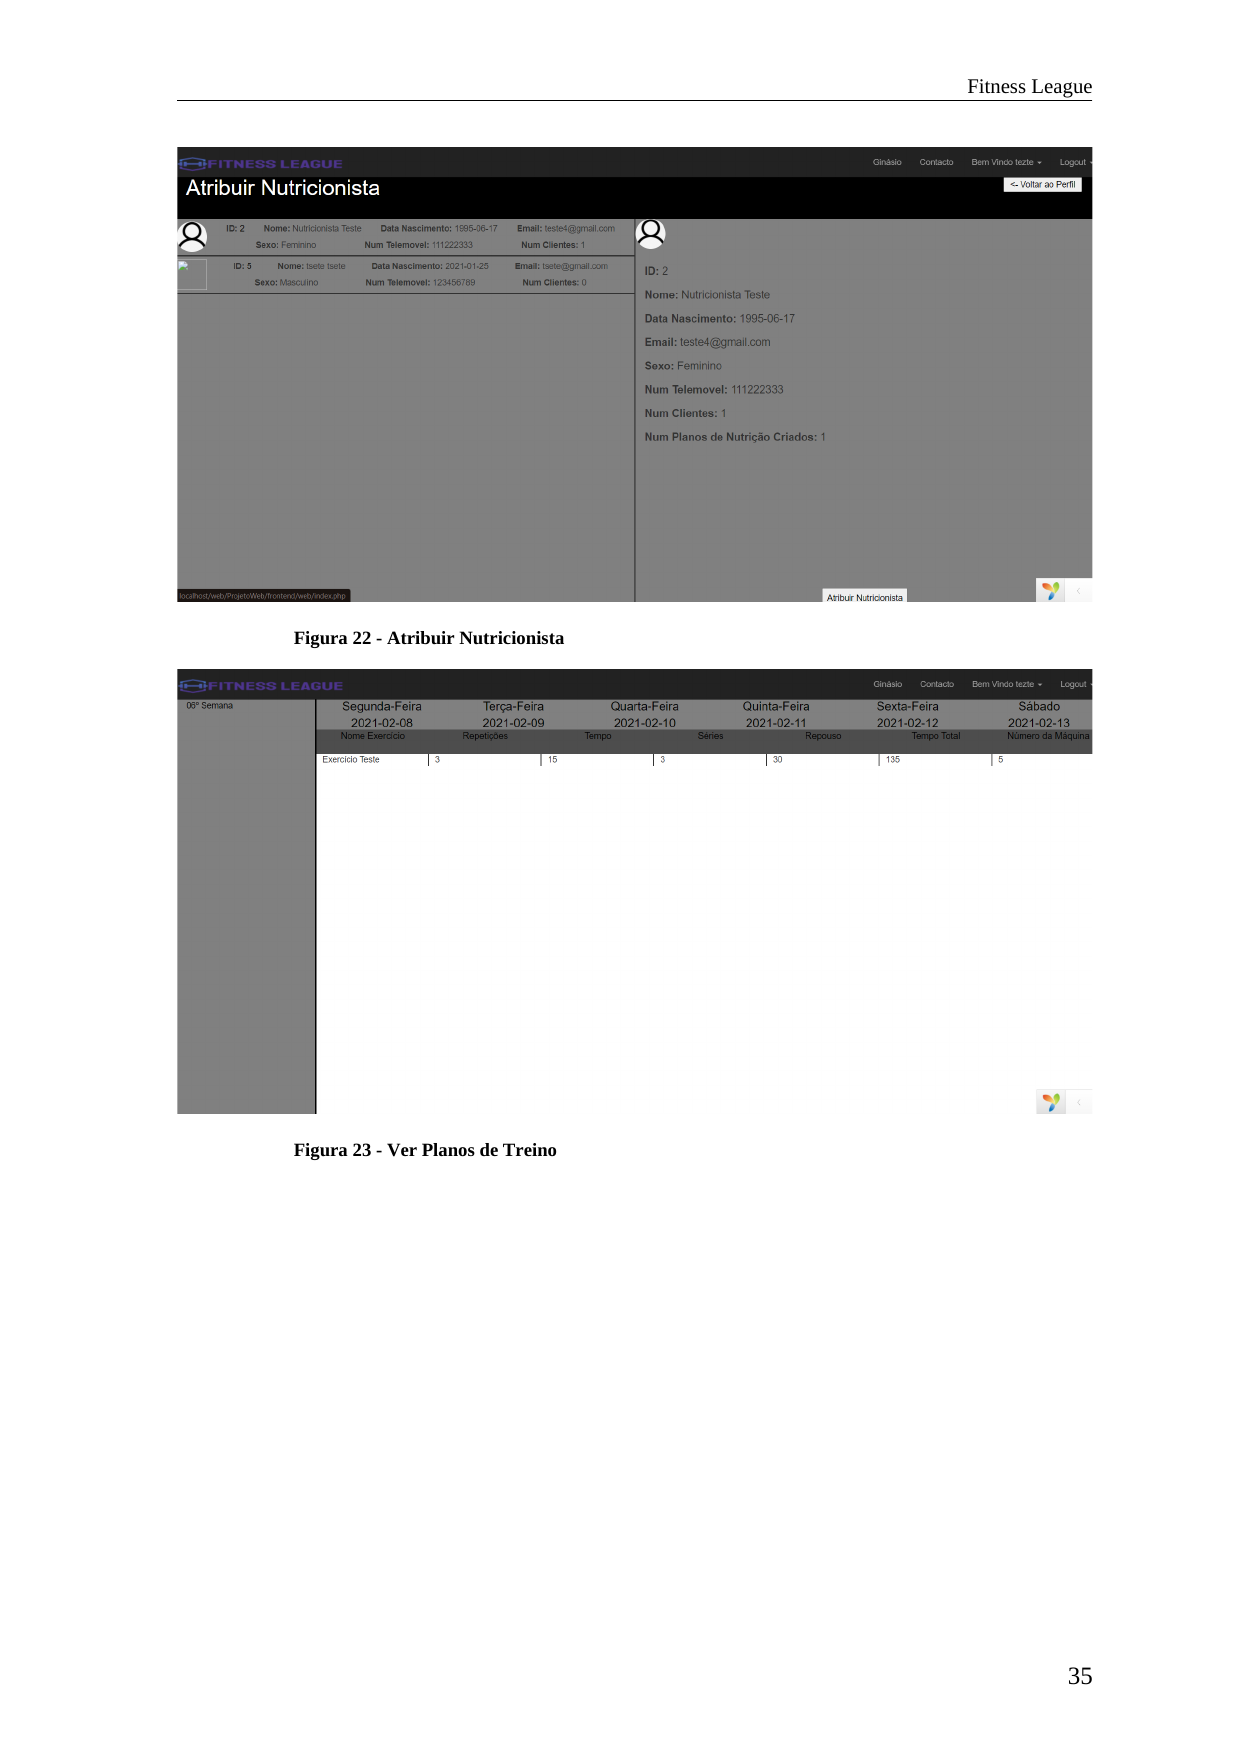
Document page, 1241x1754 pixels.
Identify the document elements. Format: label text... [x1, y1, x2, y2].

picture [177, 147, 1093, 602]
picture [177, 669, 1093, 1114]
